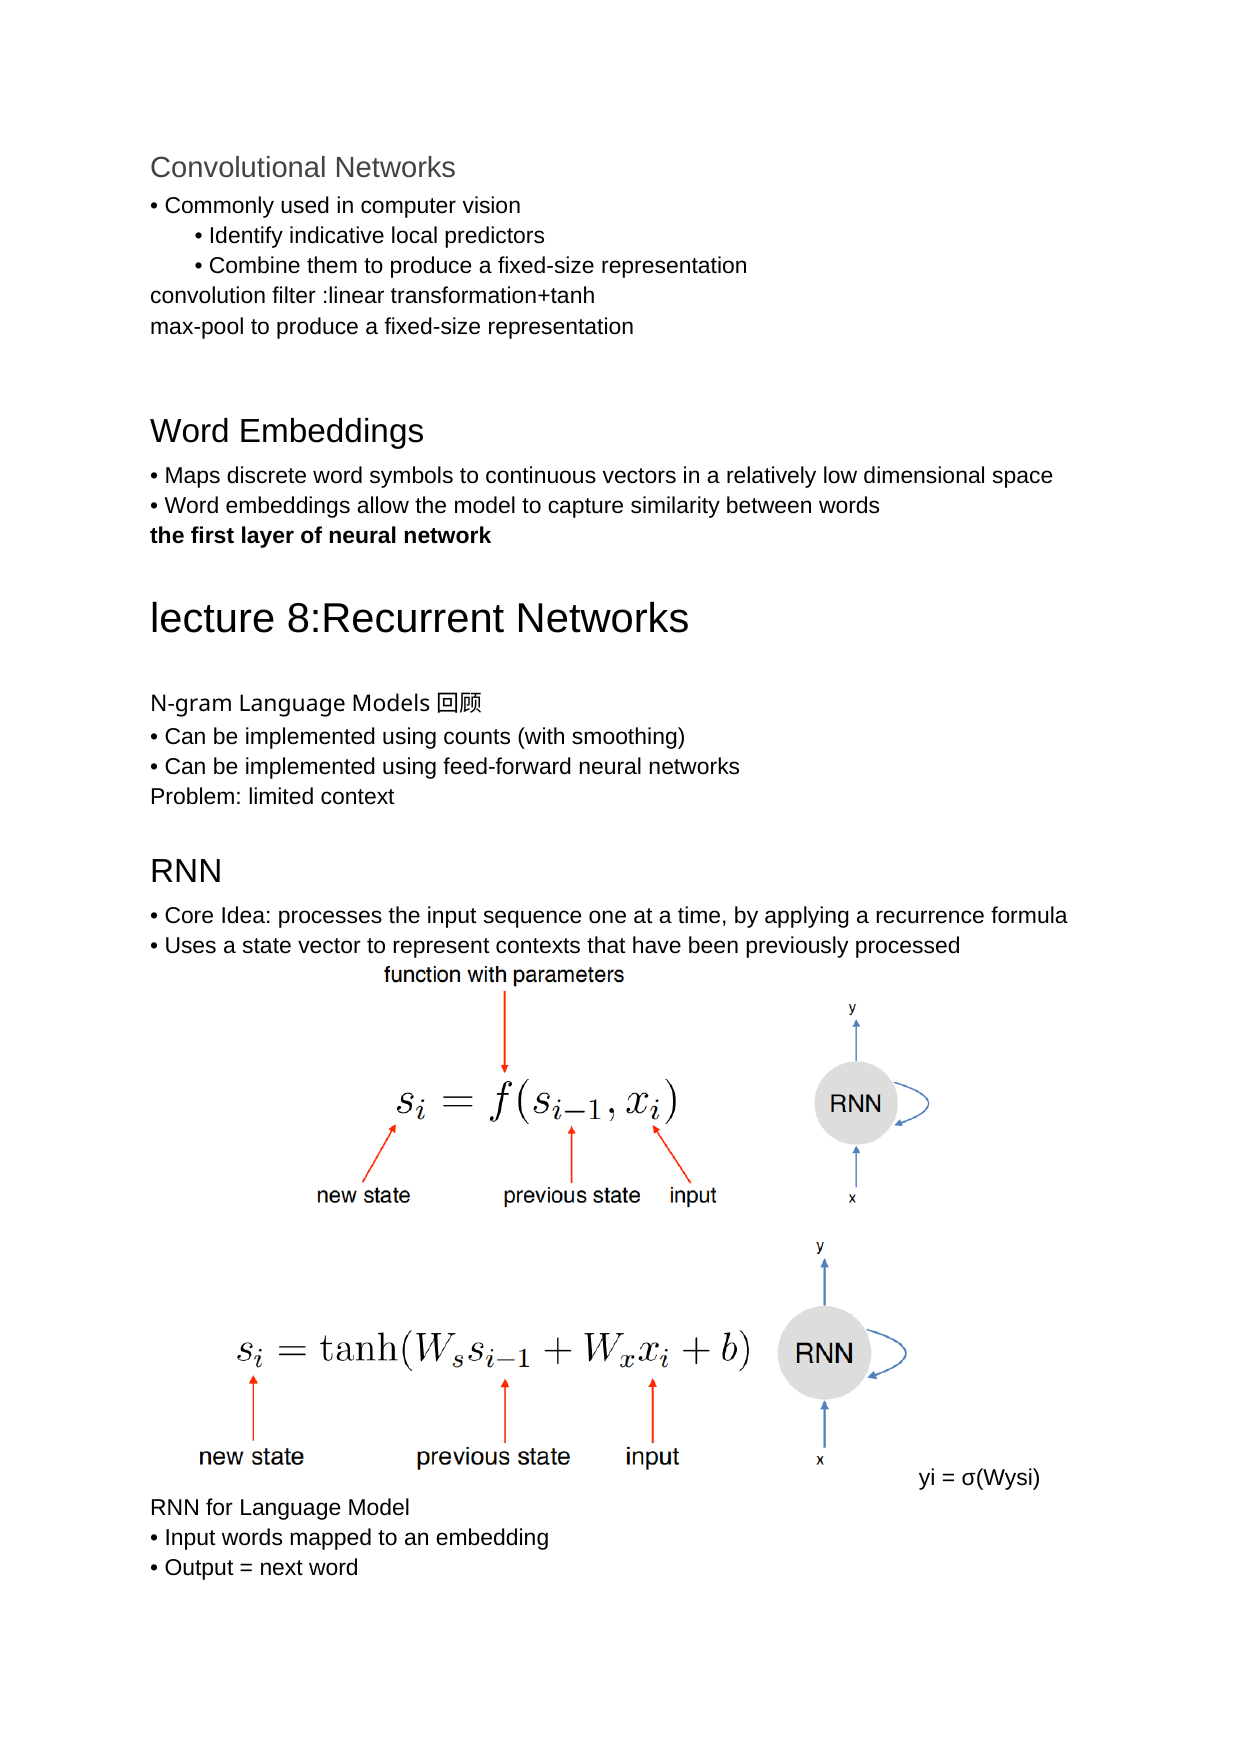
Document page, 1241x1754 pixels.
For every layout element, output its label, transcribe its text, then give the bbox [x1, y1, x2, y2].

text • Can be implemented using feed-forward neural networks [150, 753, 1090, 779]
text RNN for Language Model [150, 1494, 1090, 1520]
subtitle Word Embeddings [150, 411, 1090, 449]
text • Core Idea: processes the input sequence one at a time, by applying a recurrence formula [150, 902, 1090, 928]
text • Maps discrete word symbols to continuous vectors in a relatively low dimensional space [150, 462, 1090, 488]
picture [304, 962, 936, 1218]
subtitle lecture 8:Recurrent Networks [150, 594, 1090, 642]
subtitle RNN [150, 851, 1090, 889]
subtitle Convolutional Networks [150, 150, 1090, 183]
text • Input words mapped to an embedding [150, 1524, 1090, 1550]
text the first layer of neural network [150, 522, 1090, 548]
text N-gram Language Models 回顾 [150, 684, 1090, 718]
text • Commonly used in computer vision [150, 192, 1090, 218]
text • Combine them to produce a fixed-size representation [194, 252, 1090, 279]
text yi = σ(Wysi) [919, 1222, 1090, 1490]
text max-pool to produce a fixed-size representation [150, 313, 1090, 339]
picture [199, 1221, 919, 1486]
text • Identify indicative local predictors [194, 222, 1090, 248]
text • Uses a state vector to represent contexts that have been previously processed [150, 932, 1090, 958]
text • Can be implemented using counts (with smoothing) [150, 723, 1090, 749]
text • Word embeddings allow the model to capture similarity between words [150, 492, 1090, 518]
text • Output = next word [150, 1554, 1090, 1581]
text Problem: limited context [150, 783, 1090, 809]
text convolution filter :linear transformation+tanh [150, 282, 1090, 309]
